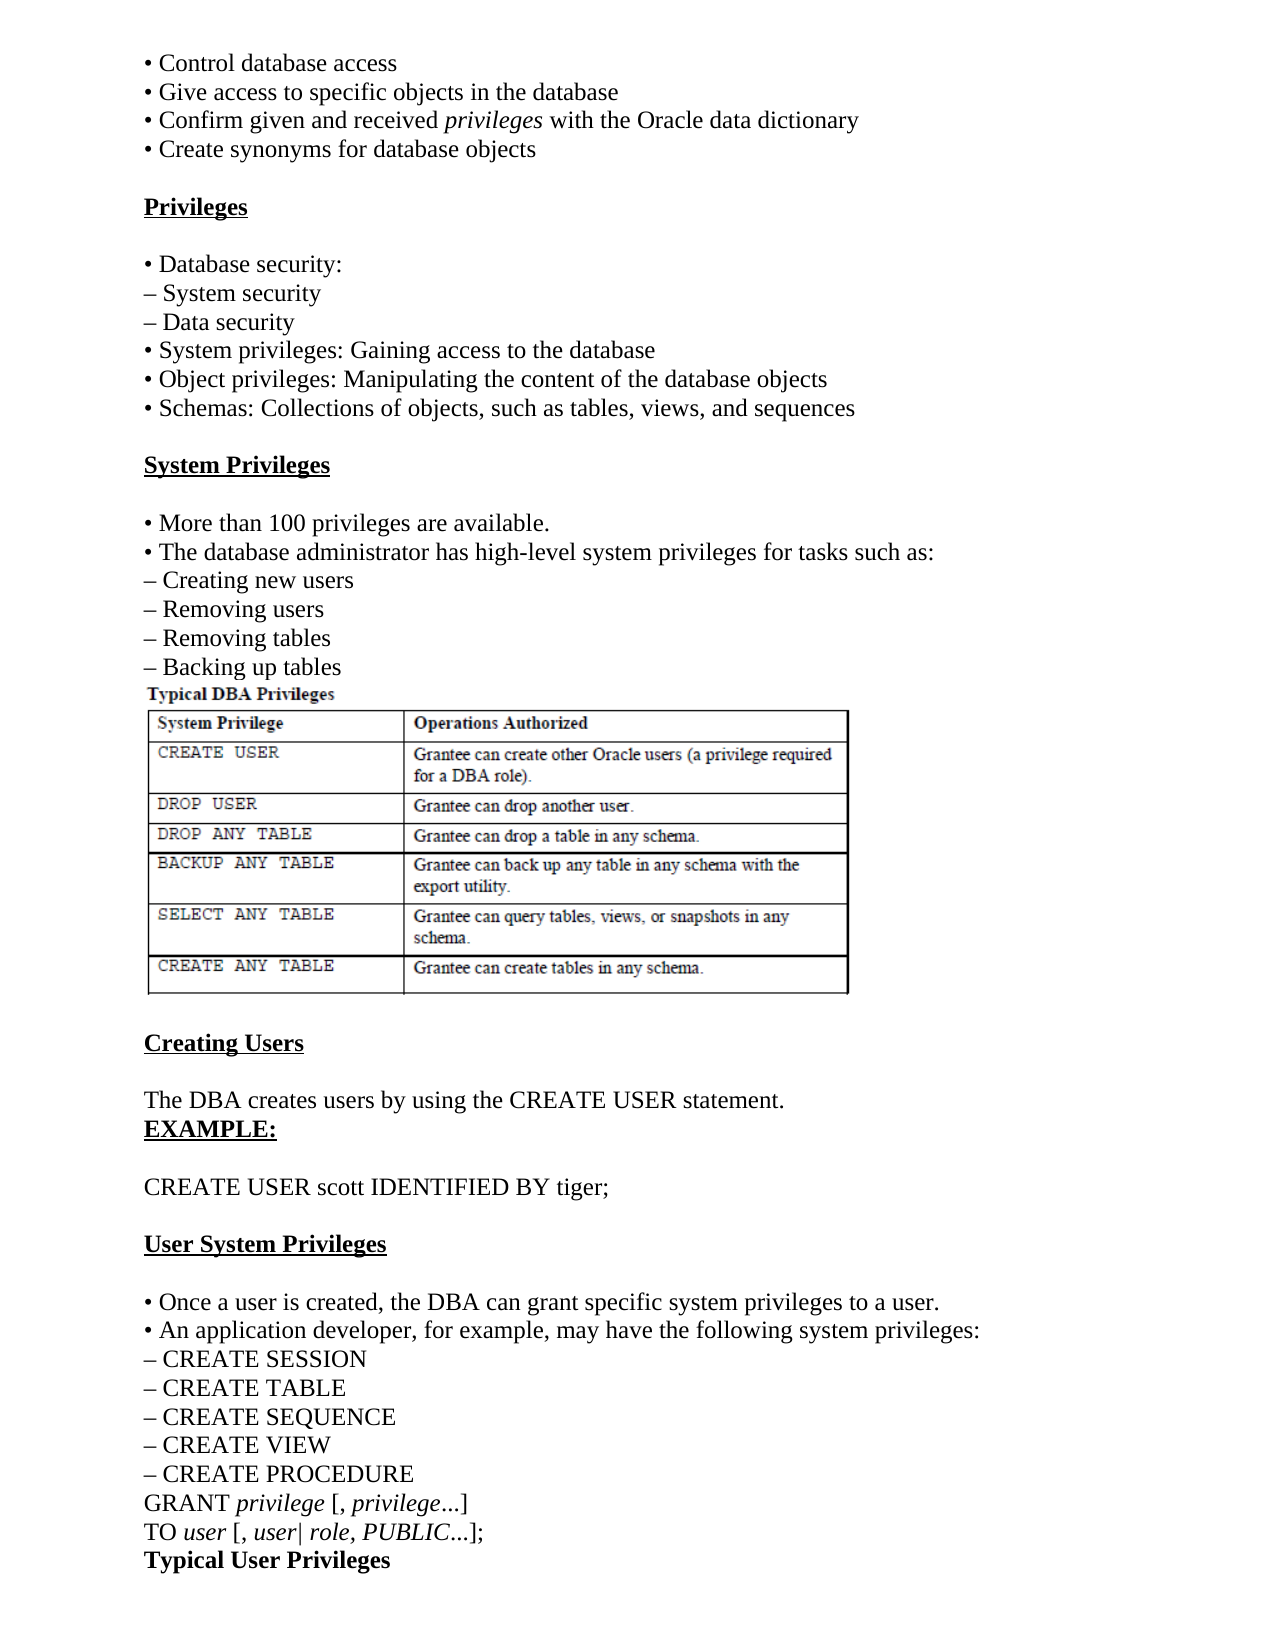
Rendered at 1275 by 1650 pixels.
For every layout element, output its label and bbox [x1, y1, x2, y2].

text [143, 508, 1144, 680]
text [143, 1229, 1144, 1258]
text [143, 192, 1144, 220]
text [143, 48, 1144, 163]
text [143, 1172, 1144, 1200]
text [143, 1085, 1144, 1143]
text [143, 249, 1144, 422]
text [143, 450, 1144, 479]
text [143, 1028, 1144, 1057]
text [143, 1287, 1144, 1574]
picture [143, 680, 853, 1000]
